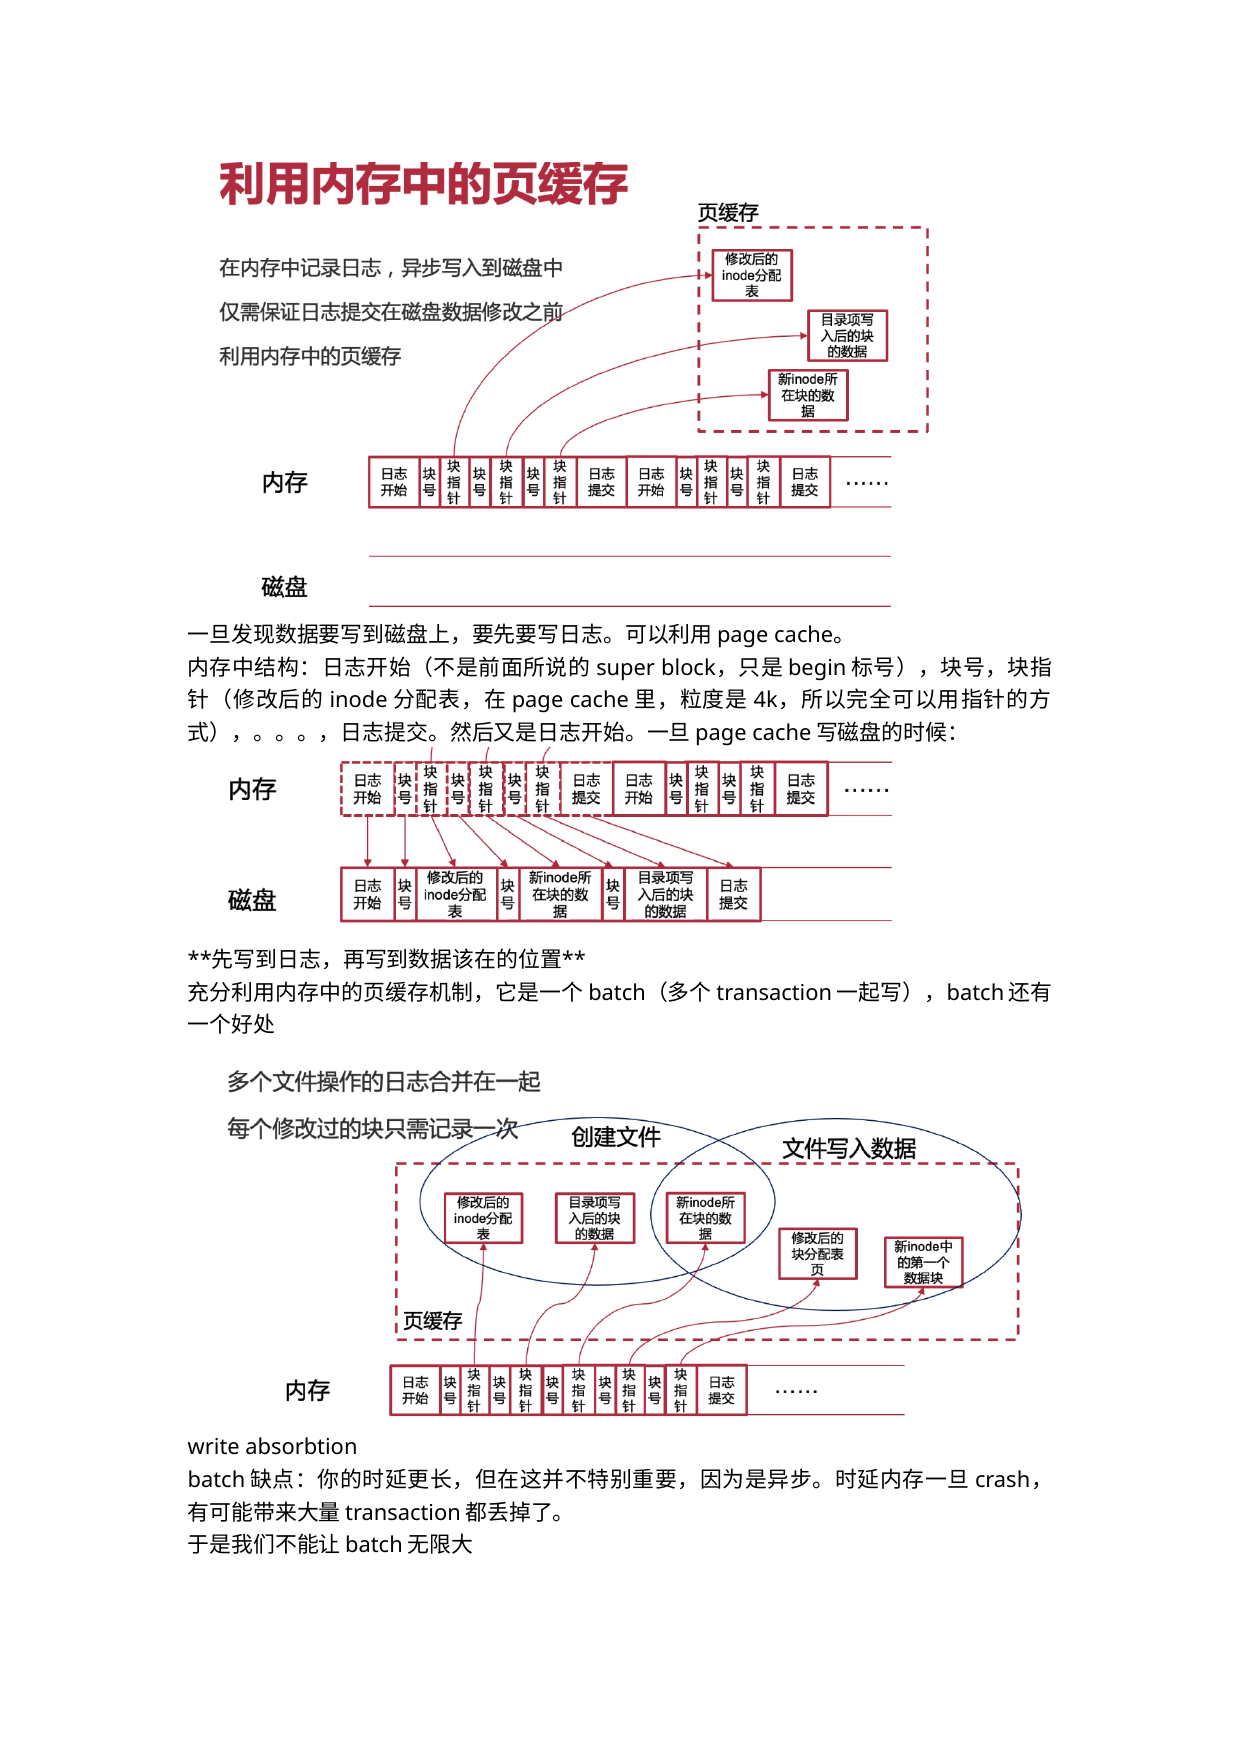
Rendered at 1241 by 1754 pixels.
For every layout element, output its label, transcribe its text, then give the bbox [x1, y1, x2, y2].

text **先写到日志，再写到数据该在的位置** [187, 942, 1053, 974]
picture [187, 1039, 1053, 1430]
text batch缺点：你的时延更长，但在这并不特别重要，因为是异步。时延内存一旦crash，有可能带来大量transaction都丢掉了。 [187, 1462, 1053, 1527]
picture [187, 747, 1053, 936]
text 一旦发现数据要写到磁盘上，要先要写日志。可以利用page cache。 [187, 617, 1053, 649]
text 内存中结构：日志开始（不是前面所说的super block，只是begin标号），块号，块指针（修改后的inode分配表，在page cache里，粒度是4k，所以完全可以用指针的方式），。。。，日志提交。然后又是日志开始。一旦page cache写磁盘的时候： [187, 649, 1053, 747]
text write absorbtion [187, 1430, 1053, 1462]
picture [187, 162, 1053, 615]
text 充分利用内存中的页缓存机制，它是一个batch（多个transaction一起写），batch还有一个好处 [187, 974, 1053, 1039]
text 于是我们不能让batch无限大 [187, 1527, 1053, 1559]
